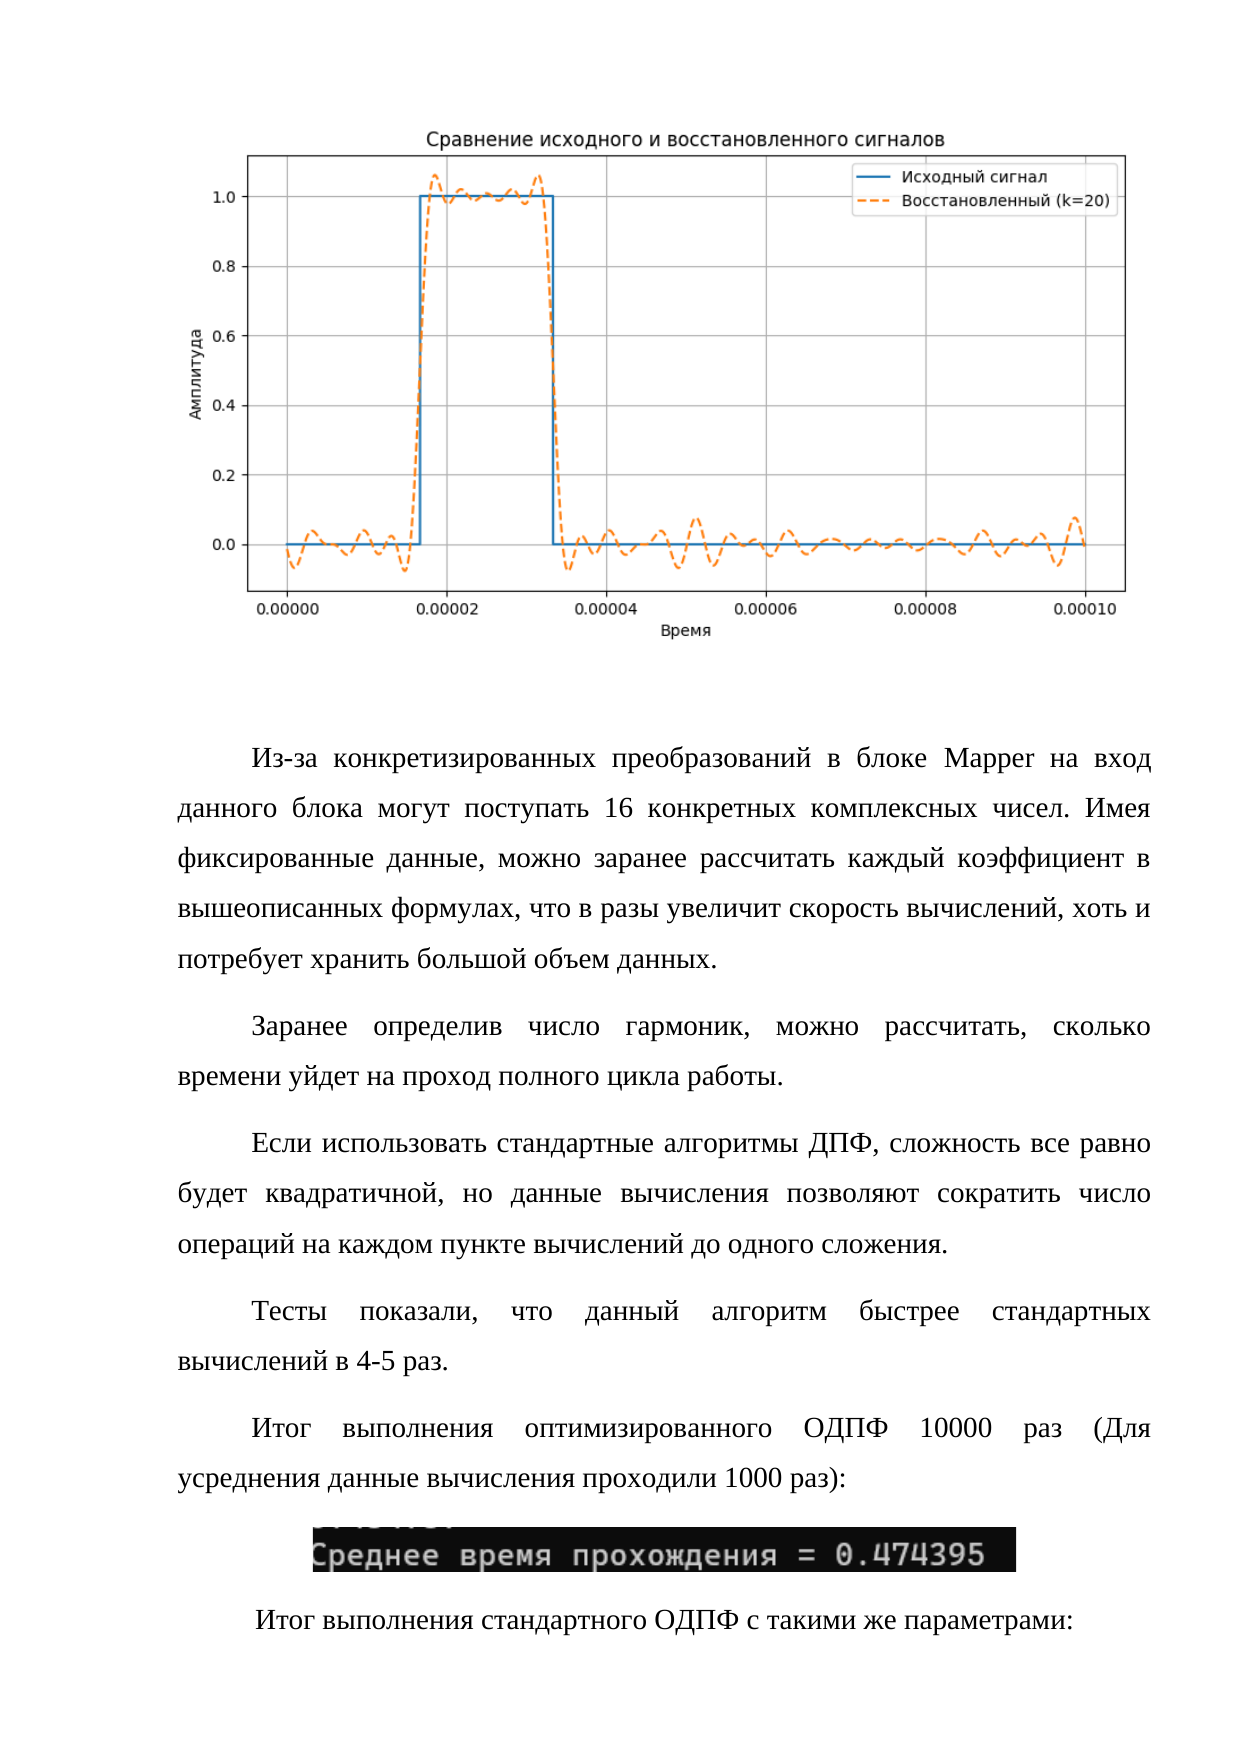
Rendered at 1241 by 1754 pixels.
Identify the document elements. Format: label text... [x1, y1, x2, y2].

picture [177, 118, 1152, 653]
text Заранее определив число гармоник, можно рассчитать, сколько времени уйдет на проход полного цикла работы. [177, 1008, 1152, 1092]
text Тесты показали, что данный алгоритм быстрее стандартных вычислений в 4-5 раз. [177, 1293, 1152, 1377]
picture [312, 1527, 1017, 1572]
text Итог выполнения оптимизированного ОДПФ 10000 раз (Для усреднения данные вычисления проходили 1000 раз): [177, 1410, 1152, 1494]
text Из-за конкретизированных преобразований в блоке Mapper на вход данного блока могут поступать 16 конкретных комплексных чисел. Имея фиксированные данные, можно заранее рассчитать каждый коэффициент в вышеописанных формулах, что в разы увеличит скорость вычислений, хоть и потребует хранить большой объем данных. [177, 740, 1152, 974]
text Если использовать стандартные алгоритмы ДПФ, сложность все равно будет квадратичной, но данные вычисления позволяют сократить число операций на каждом пункте вычислений до одного сложения. [177, 1125, 1152, 1259]
text Итог выполнения стандартного ОДПФ с такими же параметрами: [177, 1602, 1152, 1635]
